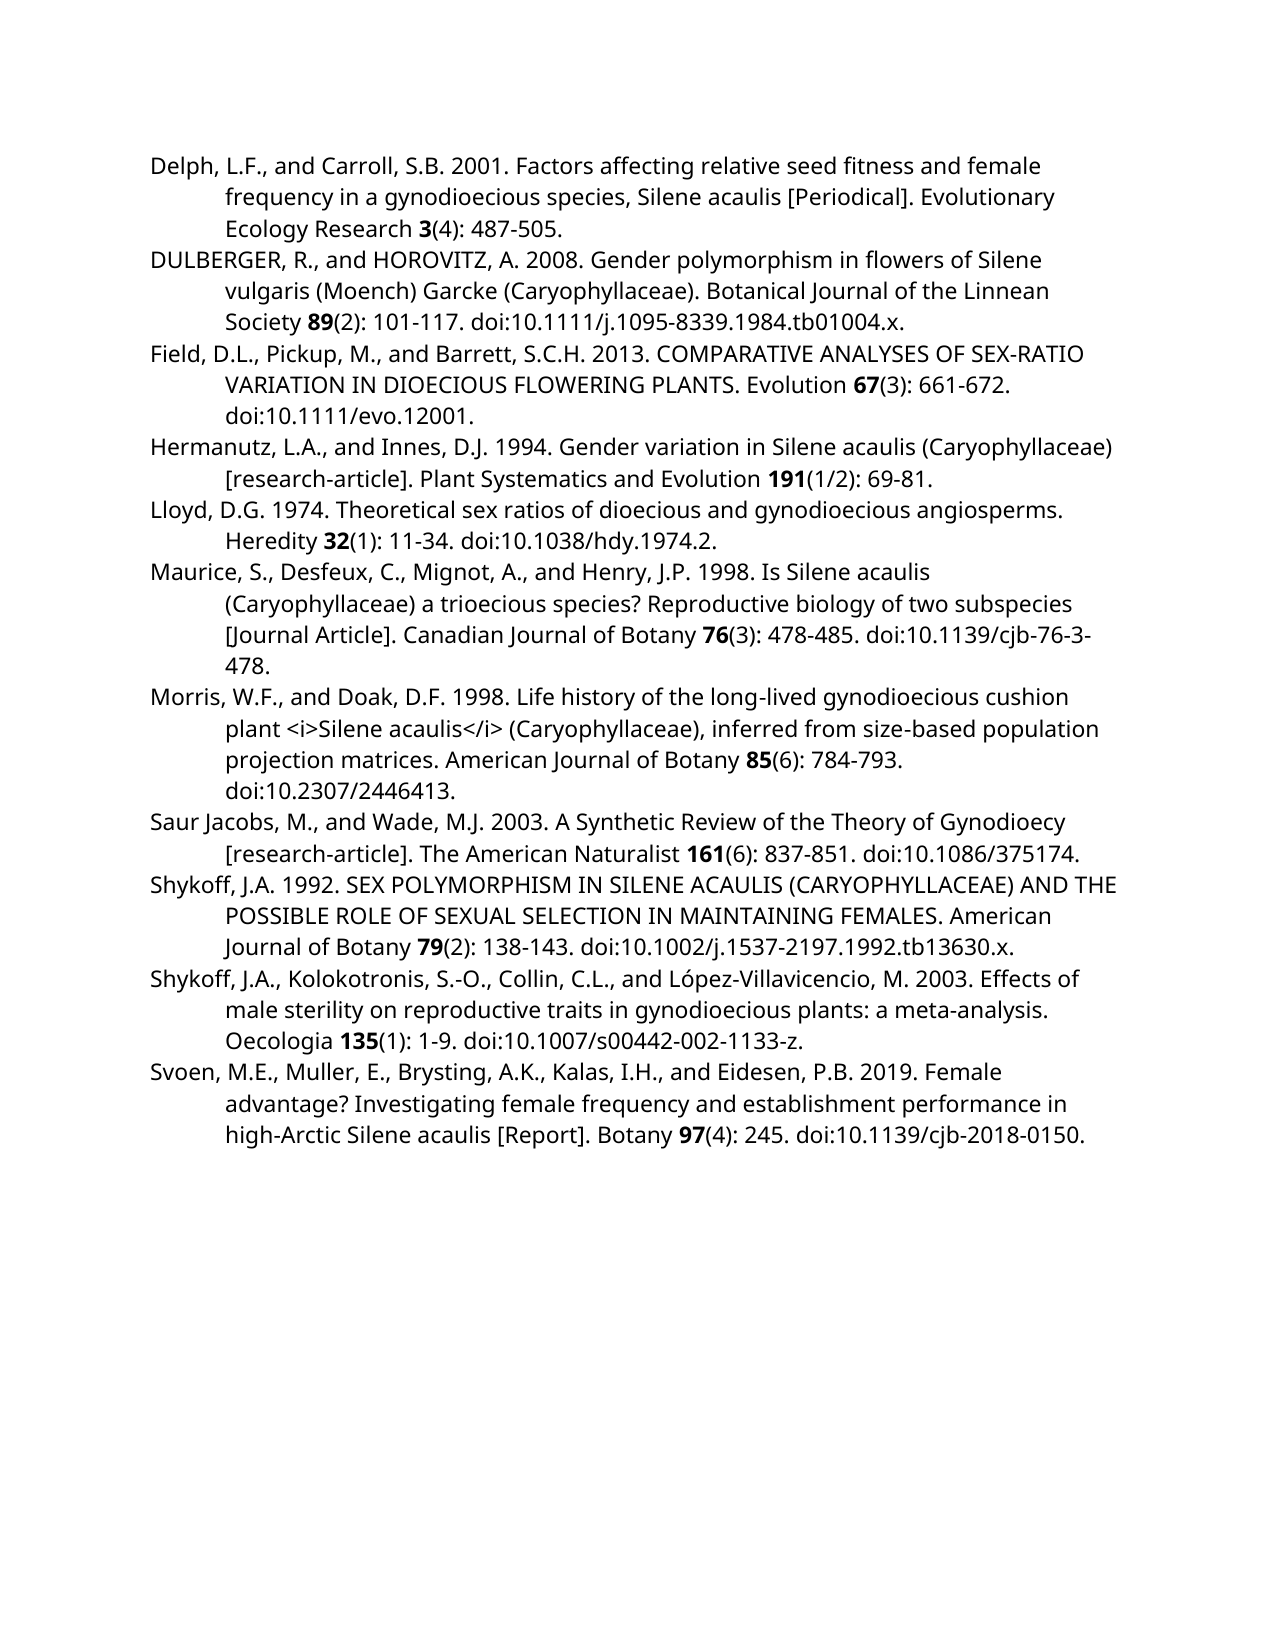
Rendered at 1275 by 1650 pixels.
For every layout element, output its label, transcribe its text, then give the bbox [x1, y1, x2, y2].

text Field, D.L., Pickup, M., and Barrett, S.C.H. 2013. COMPARATIVE ANALYSES OF SEX-RATIO VARIATION IN DIOECIOUS FLOWERING PLANTS. Evolution 67(3): 661-672. doi:10.1111/evo.12001. [150, 337, 1125, 431]
text Morris, W.F., and Doak, D.F. 1998. Life history of the long‐lived gynodioecious cushion plant <i>Silene acaulis</i> (Caryophyllaceae), inferred from size‐based population projection matrices. American Journal of Botany 85(6): 784-793. doi:10.2307/2446413. [150, 681, 1125, 806]
text Lloyd, D.G. 1974. Theoretical sex ratios of dioecious and gynodioecious angiosperms. Heredity 32(1): 11-34. doi:10.1038/hdy.1974.2. [150, 494, 1125, 556]
text Saur Jacobs, M., and Wade, M.J. 2003. A Synthetic Review of the Theory of Gynodioecy [research-article]. The American Naturalist 161(6): 837-851. doi:10.1086/375174. [150, 806, 1125, 869]
text Svoen, M.E., Muller, E., Brysting, A.K., Kalas, I.H., and Eidesen, P.B. 2019. Female advantage? Investigating female frequency and establishment performance in high-Arctic Silene acaulis [Report]. Botany 97(4): 245. doi:10.1139/cjb-2018-0150. [150, 1056, 1125, 1150]
text Maurice, S., Desfeux, C., Mignot, A., and Henry, J.P. 1998. Is Silene acaulis (Caryophyllaceae) a trioecious species? Reproductive biology of two subspecies [Journal Article]. Canadian Journal of Botany 76(3): 478-485. doi:10.1139/cjb-76-3-478. [150, 556, 1125, 681]
text Shykoff, J.A., Kolokotronis, S.-O., Collin, C.L., and López-Villavicencio, M. 2003. Effects of male sterility on reproductive traits in gynodioecious plants: a meta-analysis. Oecologia 135(1): 1-9. doi:10.1007/s00442-002-1133-z. [150, 962, 1125, 1056]
text Shykoff, J.A. 1992. SEX POLYMORPHISM IN SILENE ACAULIS (CARYOPHYLLACEAE) AND THE POSSIBLE ROLE OF SEXUAL SELECTION IN MAINTAINING FEMALES. American Journal of Botany 79(2): 138-143. doi:10.1002/j.1537-2197.1992.tb13630.x. [150, 869, 1125, 962]
text Delph, L.F., and Carroll, S.B. 2001. Factors affecting relative seed fitness and female frequency in a gynodioecious species, Silene acaulis [Periodical]. Evolutionary Ecology Research 3(4): 487-505. [150, 150, 1125, 244]
text DULBERGER, R., and HOROVITZ, A. 2008. Gender polymorphism in flowers of Silene vulgaris (Moench) Garcke (Caryophyllaceae). Botanical Journal of the Linnean Society 89(2): 101-117. doi:10.1111/j.1095-8339.1984.tb01004.x. [150, 244, 1125, 337]
text Hermanutz, L.A., and Innes, D.J. 1994. Gender variation in Silene acaulis (Caryophyllaceae) [research-article]. Plant Systematics and Evolution 191(1/2): 69-81. [150, 431, 1125, 494]
